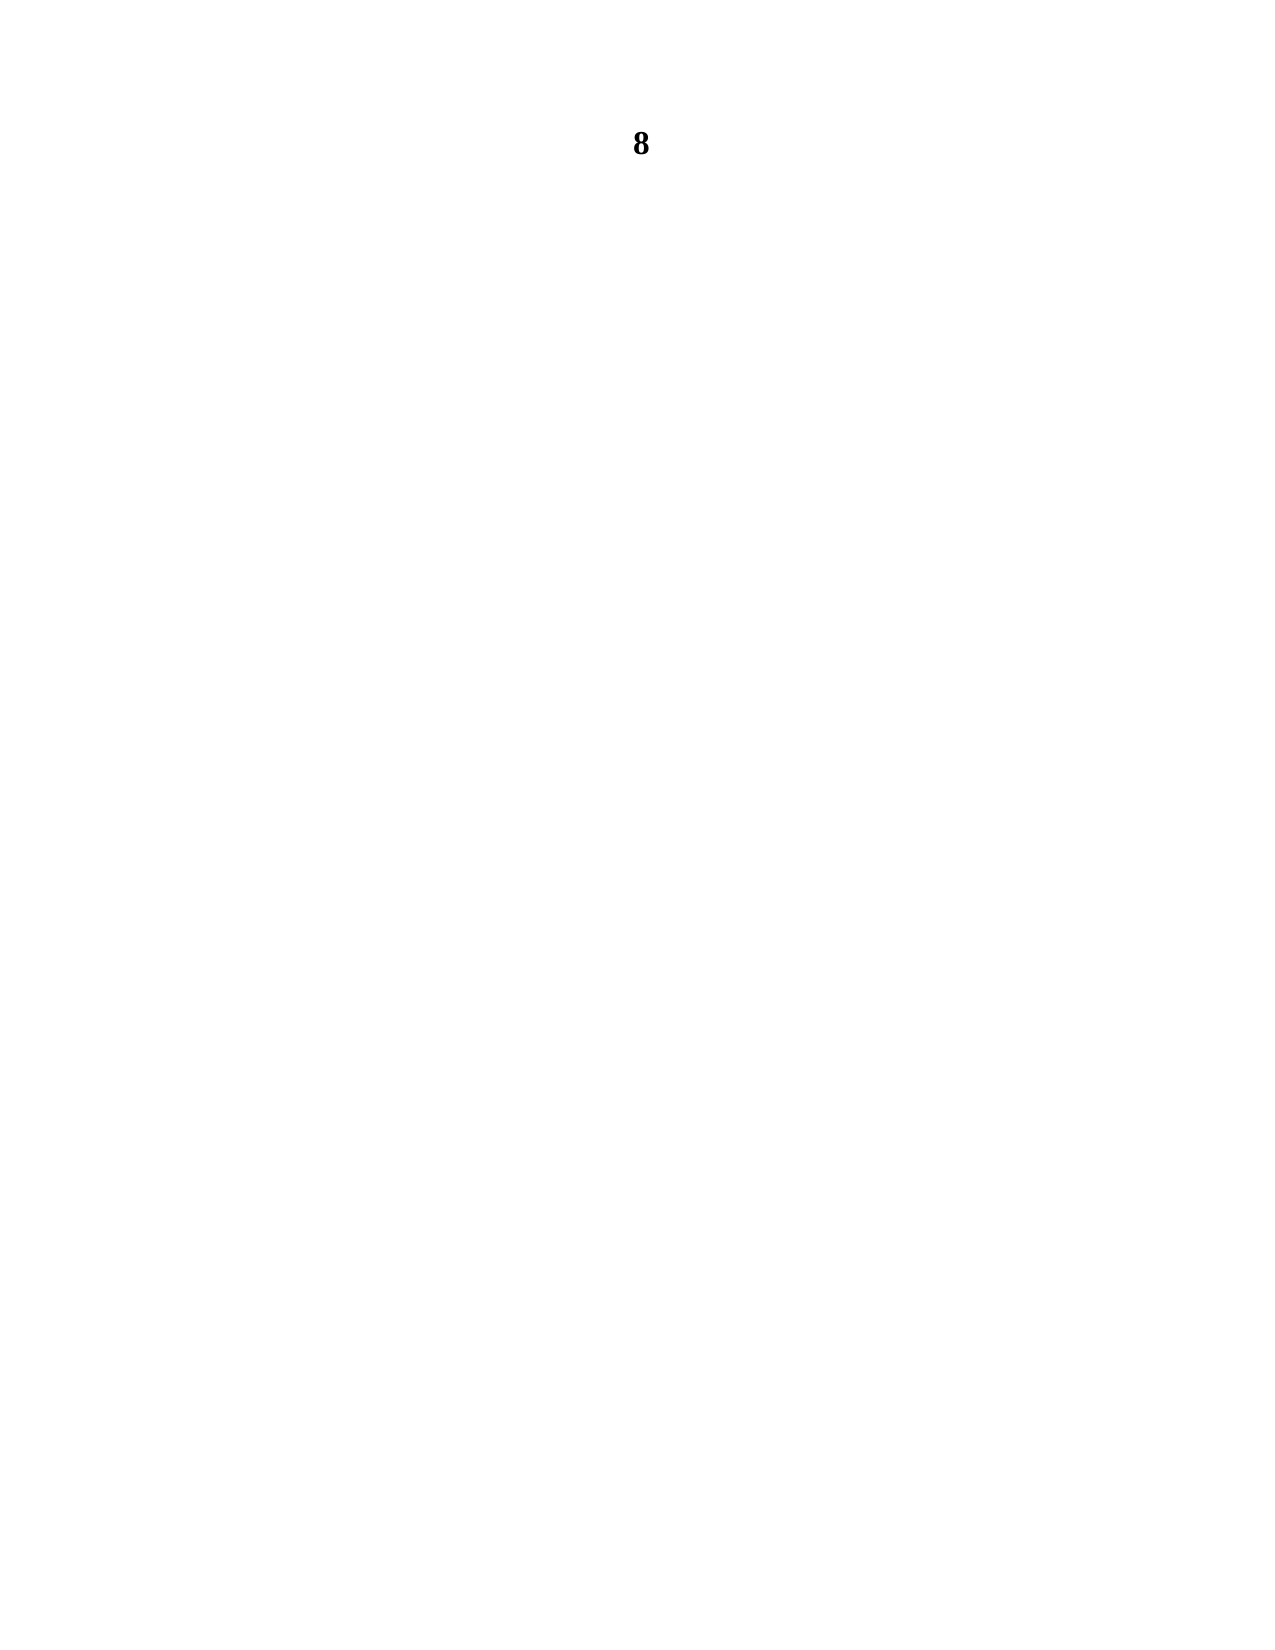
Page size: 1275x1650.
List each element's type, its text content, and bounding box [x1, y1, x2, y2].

subtitle 8 [112, 123, 1171, 161]
